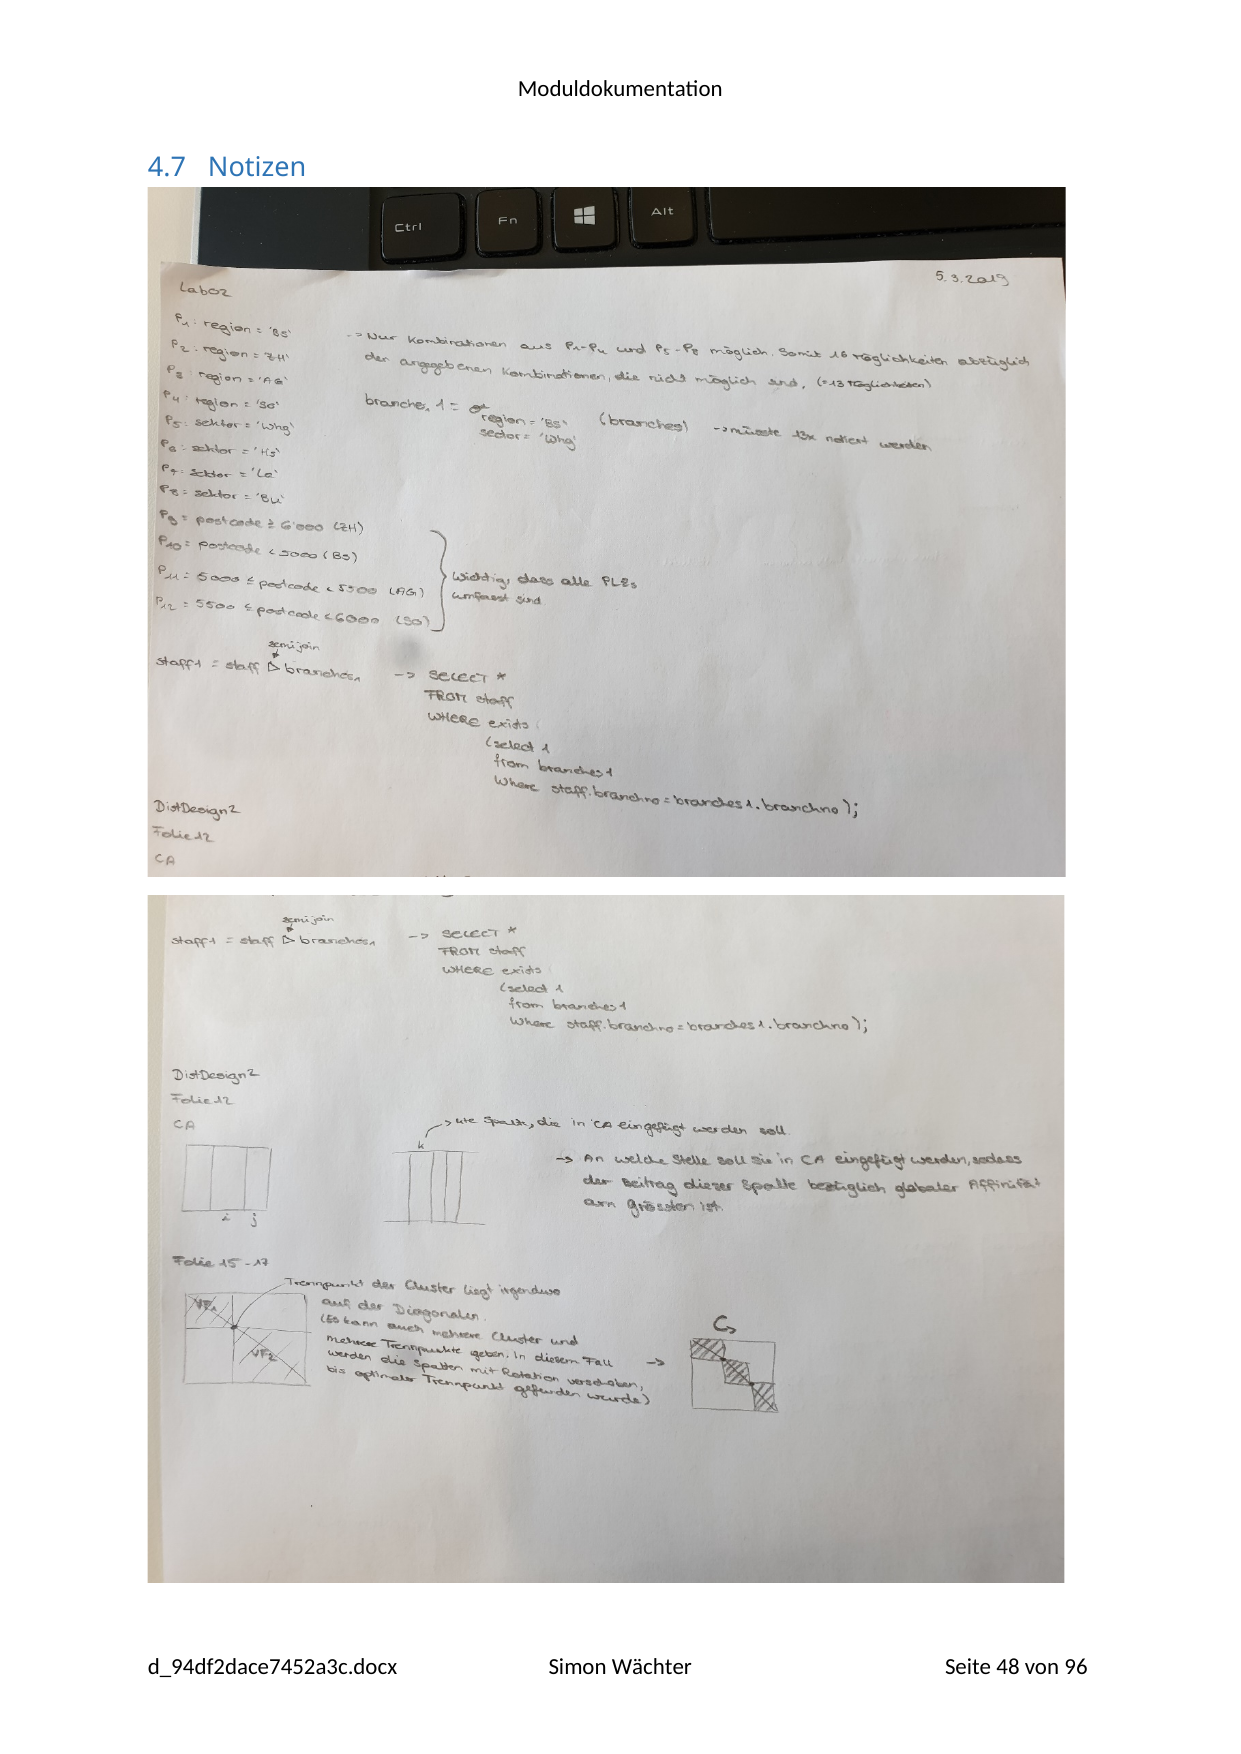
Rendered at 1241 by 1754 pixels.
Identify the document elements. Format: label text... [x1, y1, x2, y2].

subtitle Notizen [148, 148, 1093, 184]
picture [147, 187, 1066, 877]
picture [147, 895, 1065, 1583]
